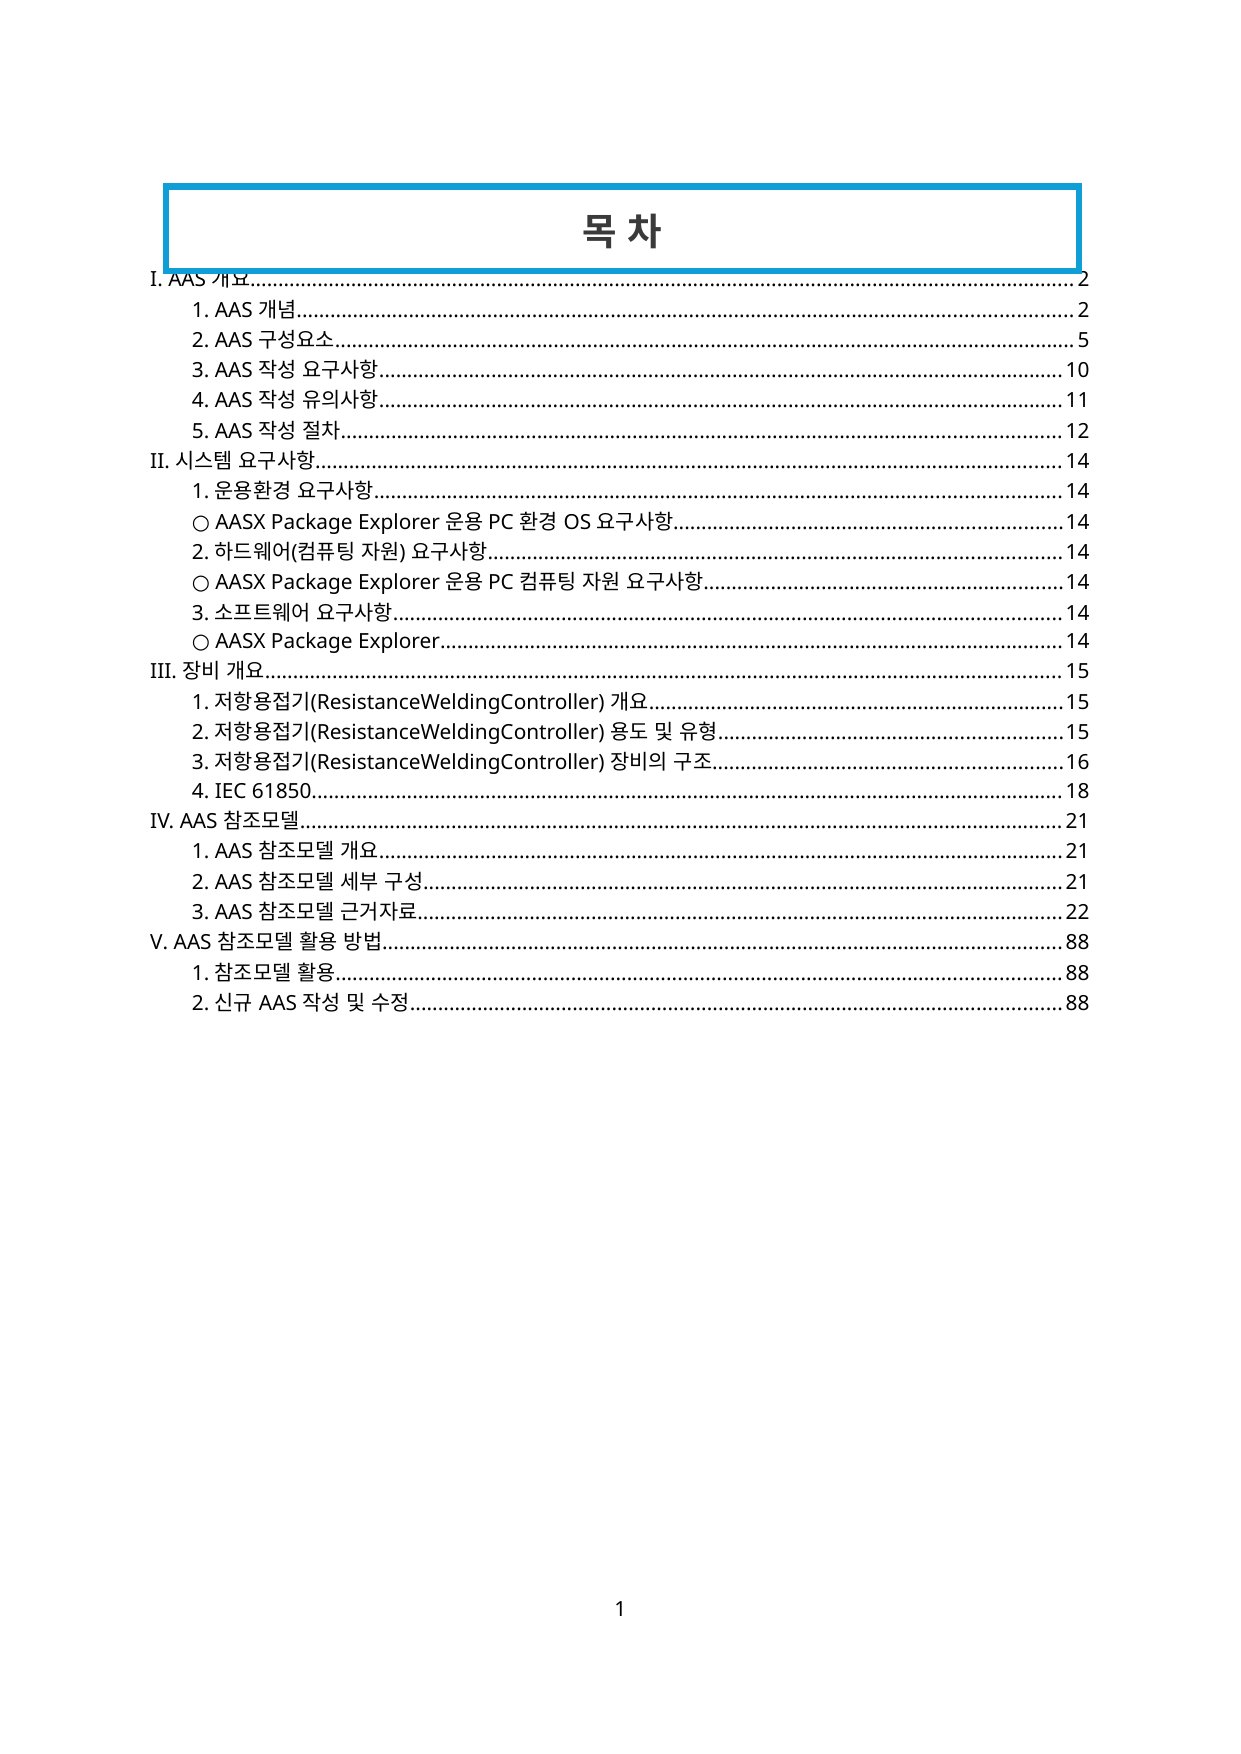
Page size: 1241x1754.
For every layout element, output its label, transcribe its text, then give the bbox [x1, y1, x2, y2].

text 4. AAS 작성 유의사항 11 [192, 384, 1090, 414]
text 3. AAS 참조모델 근거자료 22 [192, 895, 1090, 926]
text 1. 저항용접기(ResistanceWeldingController) 개요 15 [192, 685, 1090, 715]
text 1. AAS 개념 2 [192, 293, 1090, 323]
text 2. 신규 AAS 작성 및 수정 88 [192, 986, 1090, 1017]
text ○ AASX Package Explorer 운용PC 컴퓨팅 자원 요구사항 14 [192, 566, 1090, 596]
text 3. AAS 작성 요구사항 10 [192, 353, 1090, 384]
text 5. AAS 작성 절차 12 [192, 414, 1090, 444]
text 3. 소프트웨어 요구사항 14 [192, 596, 1090, 626]
text 1. 참조모델 활용 88 [192, 956, 1090, 986]
text I. AAS 개요 2 [150, 262, 1090, 293]
text IV. AAS 참조모델 21 [150, 804, 1090, 835]
text 2. 하드웨어(컴퓨팅 자원) 요구사항 14 [192, 535, 1090, 566]
text 3. 저항용접기(ResistanceWeldingController) 장비의 구조 16 [192, 746, 1090, 776]
text 2. 저항용접기(ResistanceWeldingController) 용도 및 유형 15 [192, 715, 1090, 746]
text 1. AAS 참조모델 개요 21 [192, 835, 1090, 865]
text ○ AASX Package Explorer 운용PC 환경 OS 요구사항 14 [192, 505, 1090, 535]
text 2. AAS 구성요소 5 [192, 323, 1090, 353]
text III. 장비 개요 15 [150, 655, 1090, 685]
text II. 시스템 요구사항 14 [150, 444, 1090, 475]
text 2. AAS 참조모델 세부 구성 21 [192, 865, 1090, 895]
text ○ AASX Package Explorer 14 [192, 626, 1090, 655]
text 4. IEC 61850 18 [192, 776, 1090, 804]
text V. AAS 참조모델 활용 방법 88 [150, 926, 1090, 956]
text 1. 운용환경 요구사항 14 [192, 475, 1090, 505]
